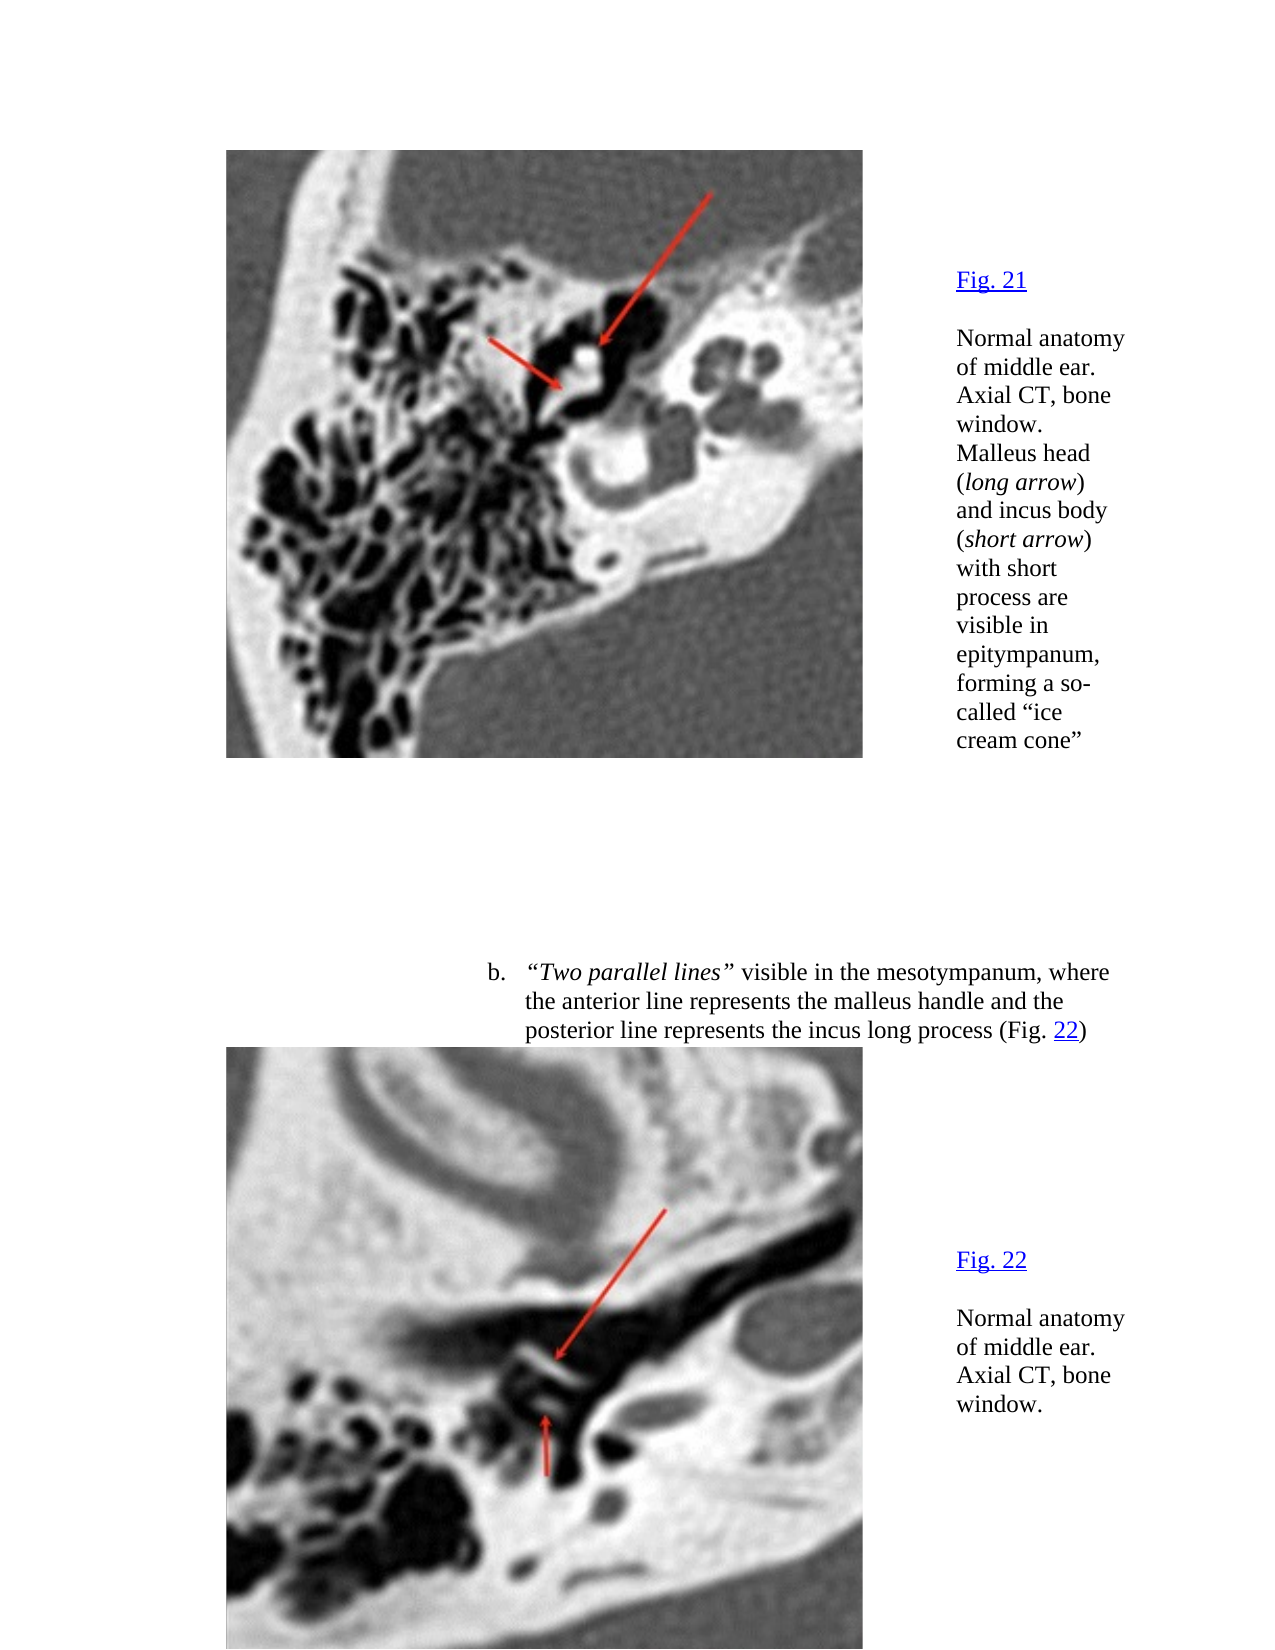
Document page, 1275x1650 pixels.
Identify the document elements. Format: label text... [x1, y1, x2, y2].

text Fig. 21 [861, 265, 1125, 294]
text Normal anatomy of middle ear. Axial CT, bone window. Malleus head (long arrow) and incus body (short arrow) with short process are visible in epitympanum, forming a so-called “ice cream cone” [861, 323, 1125, 754]
picture [225, 150, 861, 755]
text Fig. 22 [861, 1245, 1125, 1274]
picture [225, 1047, 861, 1646]
list “Two parallel lines” visible in the mesotympanum, where the anterior line represents the malleus handle and the posterior line represents the incus long process (Fig. 22) [487, 957, 1125, 1043]
